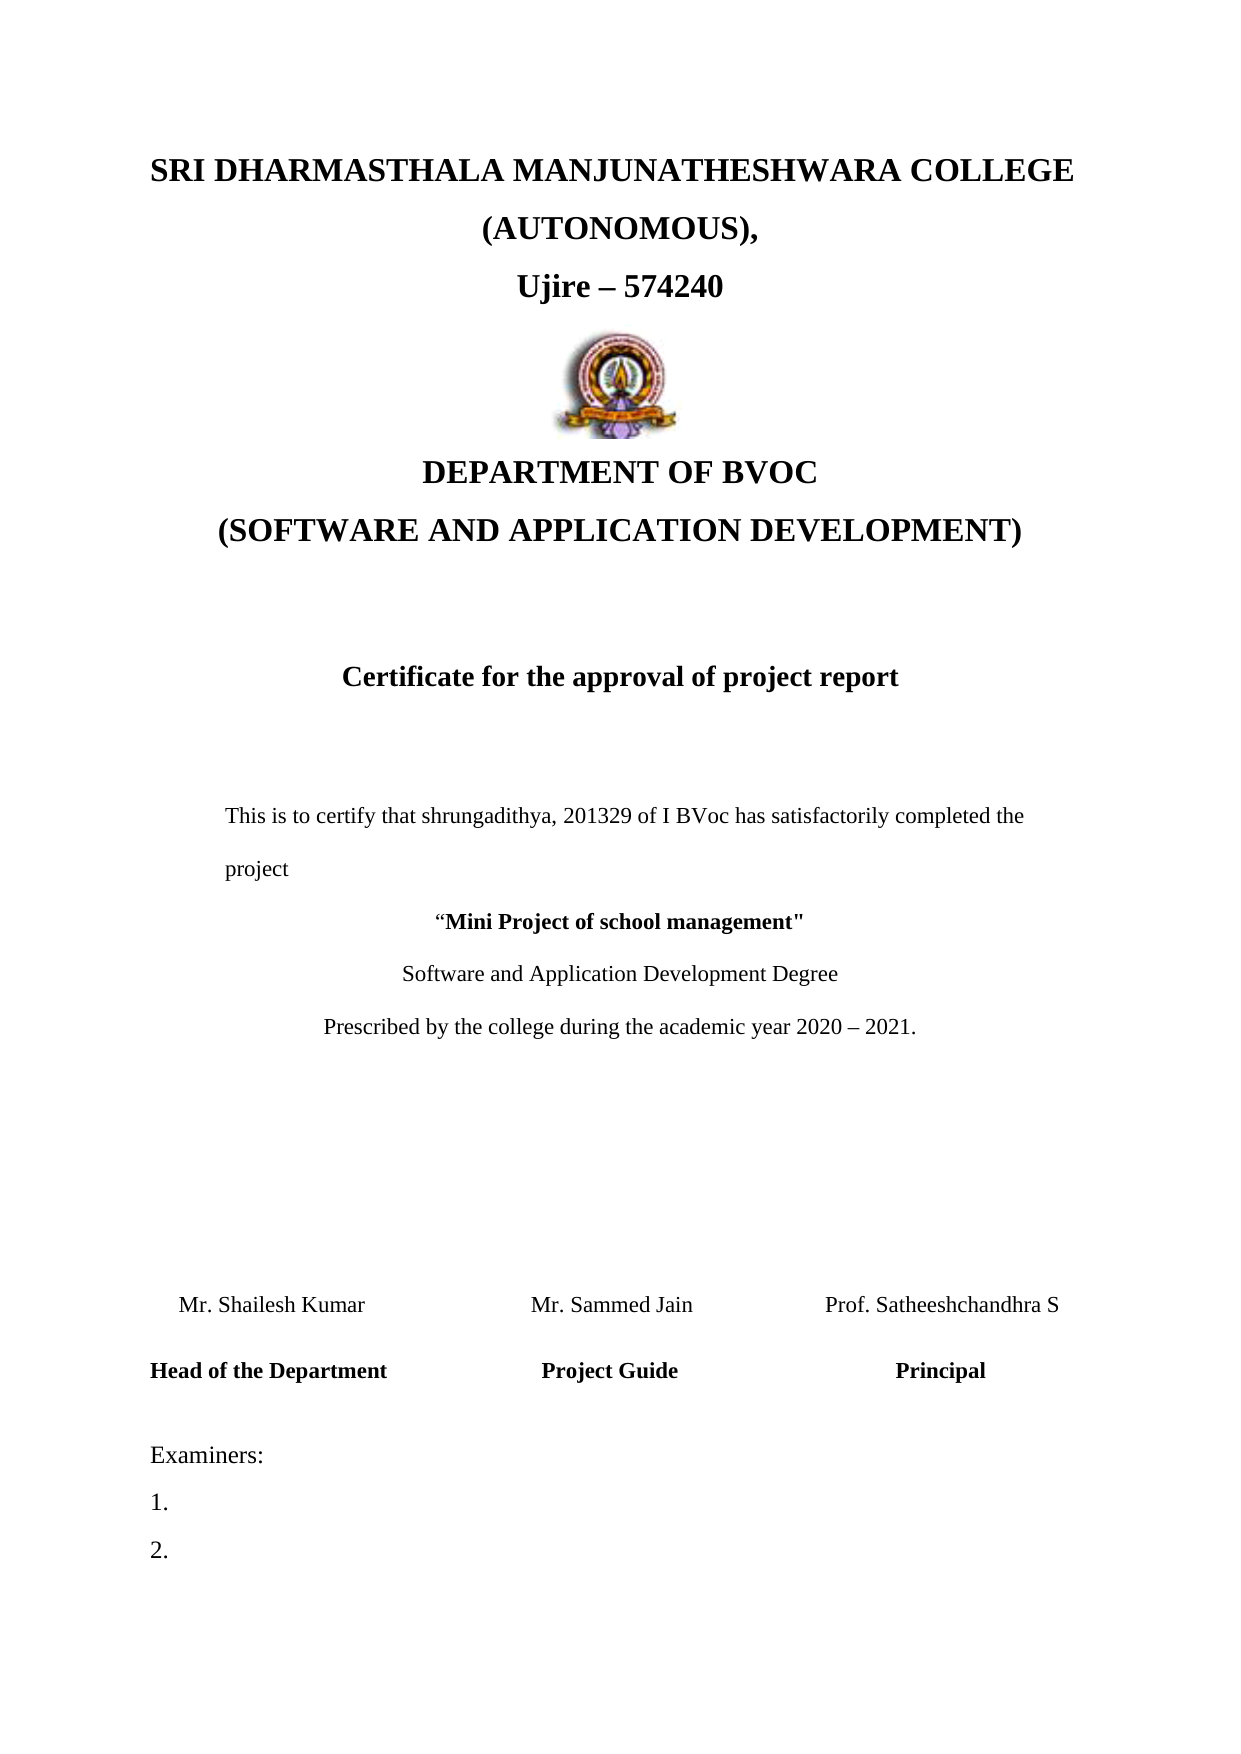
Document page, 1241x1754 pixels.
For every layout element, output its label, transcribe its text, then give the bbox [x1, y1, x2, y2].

picture [527, 323, 713, 439]
text (SOFTWARE AND APPLICATION DEVELOPMENT) [150, 510, 1090, 548]
text DEPARTMENT OF BVOC [150, 452, 1090, 491]
text (AUTONOMOUS), [150, 208, 1090, 246]
text Head of the Department Project Guide Principal [150, 1357, 1090, 1384]
text Prescribed by the college during the academic year 2020 – 2021. [150, 1013, 1090, 1039]
text SRI DHARMASTHALA MANJUNATHESHWARA COLLEGE [150, 150, 1090, 188]
text Certificate for the approval of project report [150, 659, 1090, 693]
text 1. [150, 1487, 1090, 1516]
text Ujire – 574240 [150, 266, 1090, 304]
text Software and Application Development Degree [150, 961, 1090, 987]
text Examiners: [150, 1440, 1090, 1468]
text “Mini Project of school management" [150, 908, 1090, 934]
text 2. [150, 1535, 1090, 1564]
text This is to certify that shrungadithya, 201329 of I BVoc has satisfactorily completed the project [225, 802, 1090, 881]
text Mr. Shailesh Kumar Mr. Sammed Jain Prof. Satheeshchandhra S [150, 1291, 1090, 1318]
